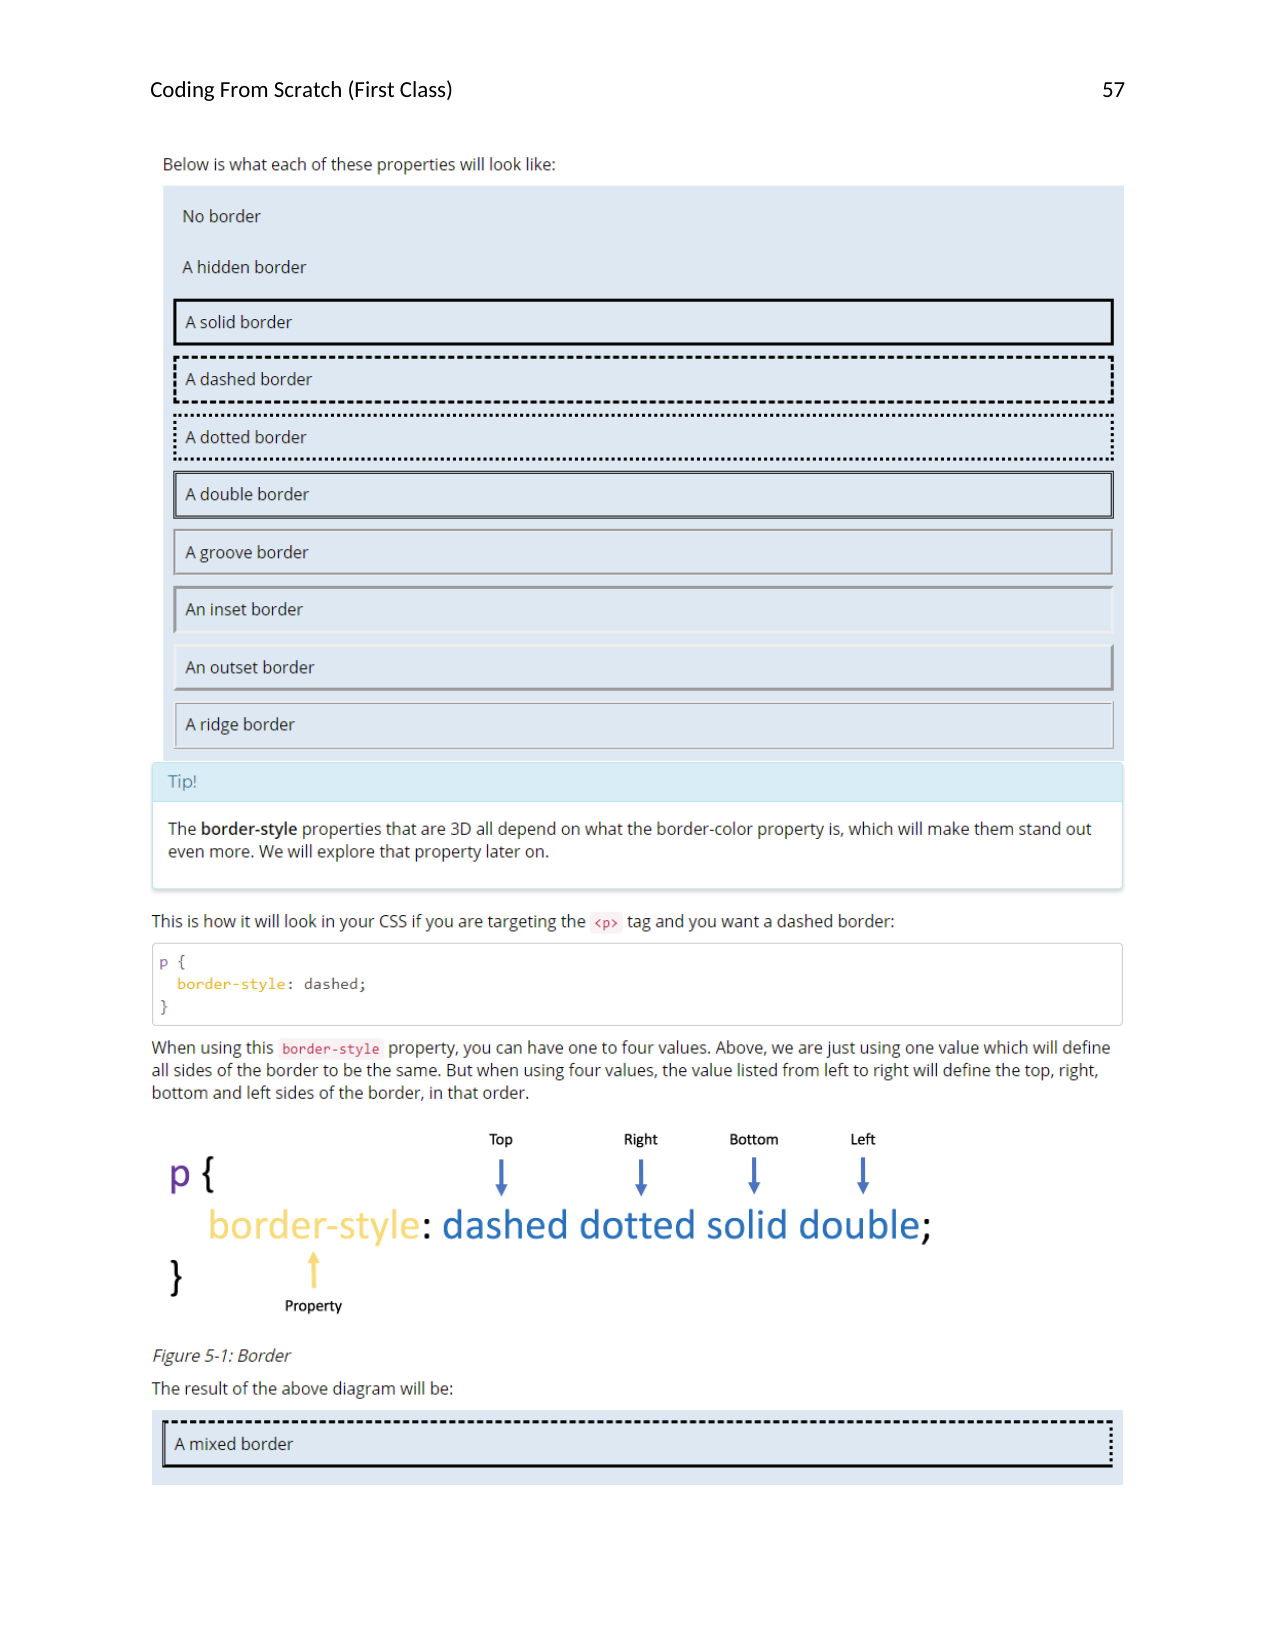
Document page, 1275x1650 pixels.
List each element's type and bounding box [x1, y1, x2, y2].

picture [150, 762, 1125, 1485]
picture [150, 150, 1125, 761]
